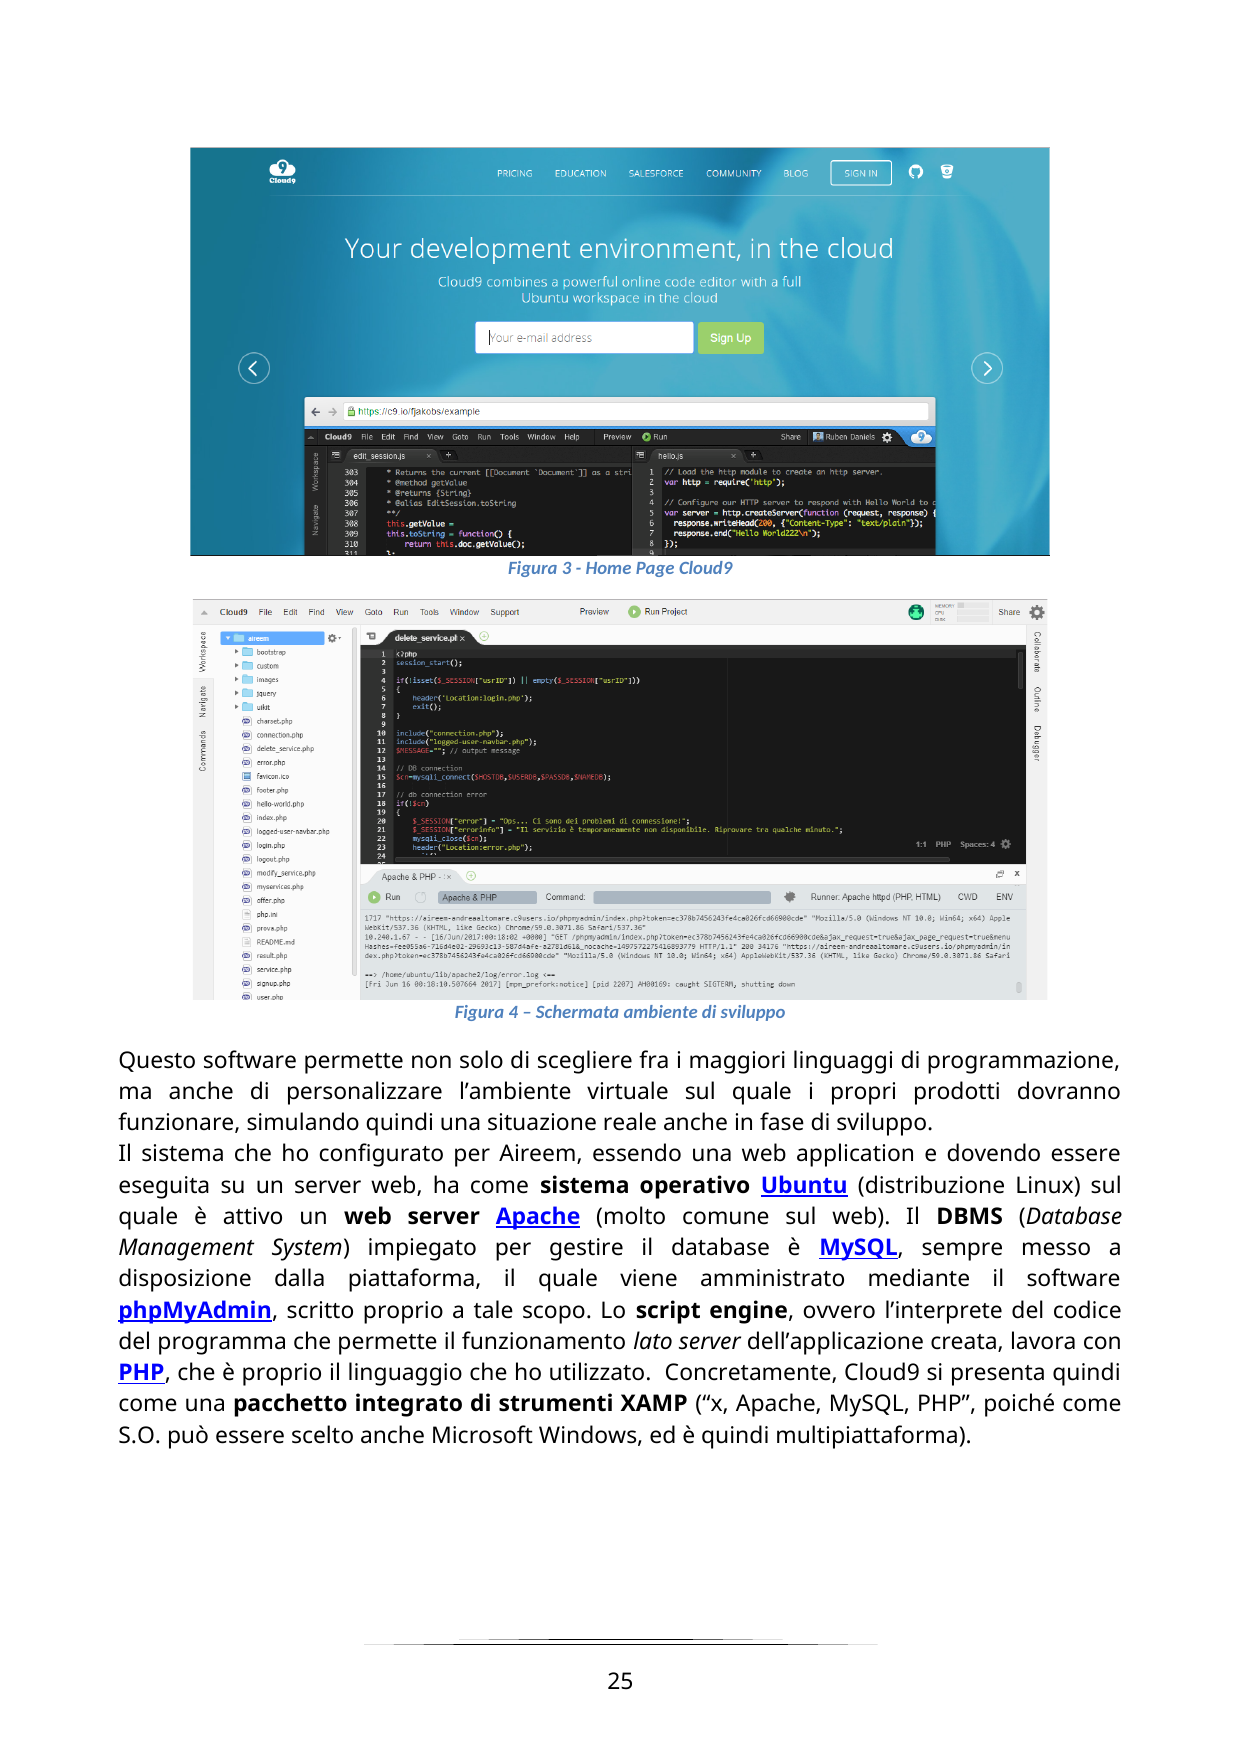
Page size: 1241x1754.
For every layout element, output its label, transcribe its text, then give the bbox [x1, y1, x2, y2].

picture [190, 147, 1050, 556]
picture [192, 599, 1048, 1000]
text Figura 4 – Schermata ambiente di sviluppo [118, 1000, 1122, 1023]
text Figura 3 - Home Page Cloud9 [118, 556, 1122, 579]
text Questo software permette non solo di scegliere fra i maggiori linguaggi di programmazione, ma anche di personalizzare l’ambiente virtuale sul quale i propri prodotti dovranno funzionare, simulando quindi una situazione reale anche in fase di sviluppo. [118, 1043, 1122, 1137]
text Il sistema che ho configurato per Aireem, essendo una web application e dovendo essere eseguita su un server web, ha come sistema operativo Ubuntu (distribuzione Linux) sul quale è attivo un web server Apache (molto comune sul web). Il DBMS (Database Management System) impiegato per gestire il database è MySQL, sempre messo a disposizione dalla piattaforma, il quale viene amministrato mediante il software phpMyAdmin, scritto proprio a tale scopo. Lo script engine, ovvero l’interprete del codice del programma che permette il funzionamento lato server dell’applicazione creata, lavora con PHP, che è proprio il linguaggio che ho utilizzato. Concretamente, Cloud9 si presenta quindi come una pacchetto integrato di strumenti XAMP (“x, Apache, MySQL, PHP”, poiché come S.O. può essere scelto anche Microsoft Windows, ed è quindi multipiattaforma). [118, 1137, 1122, 1450]
